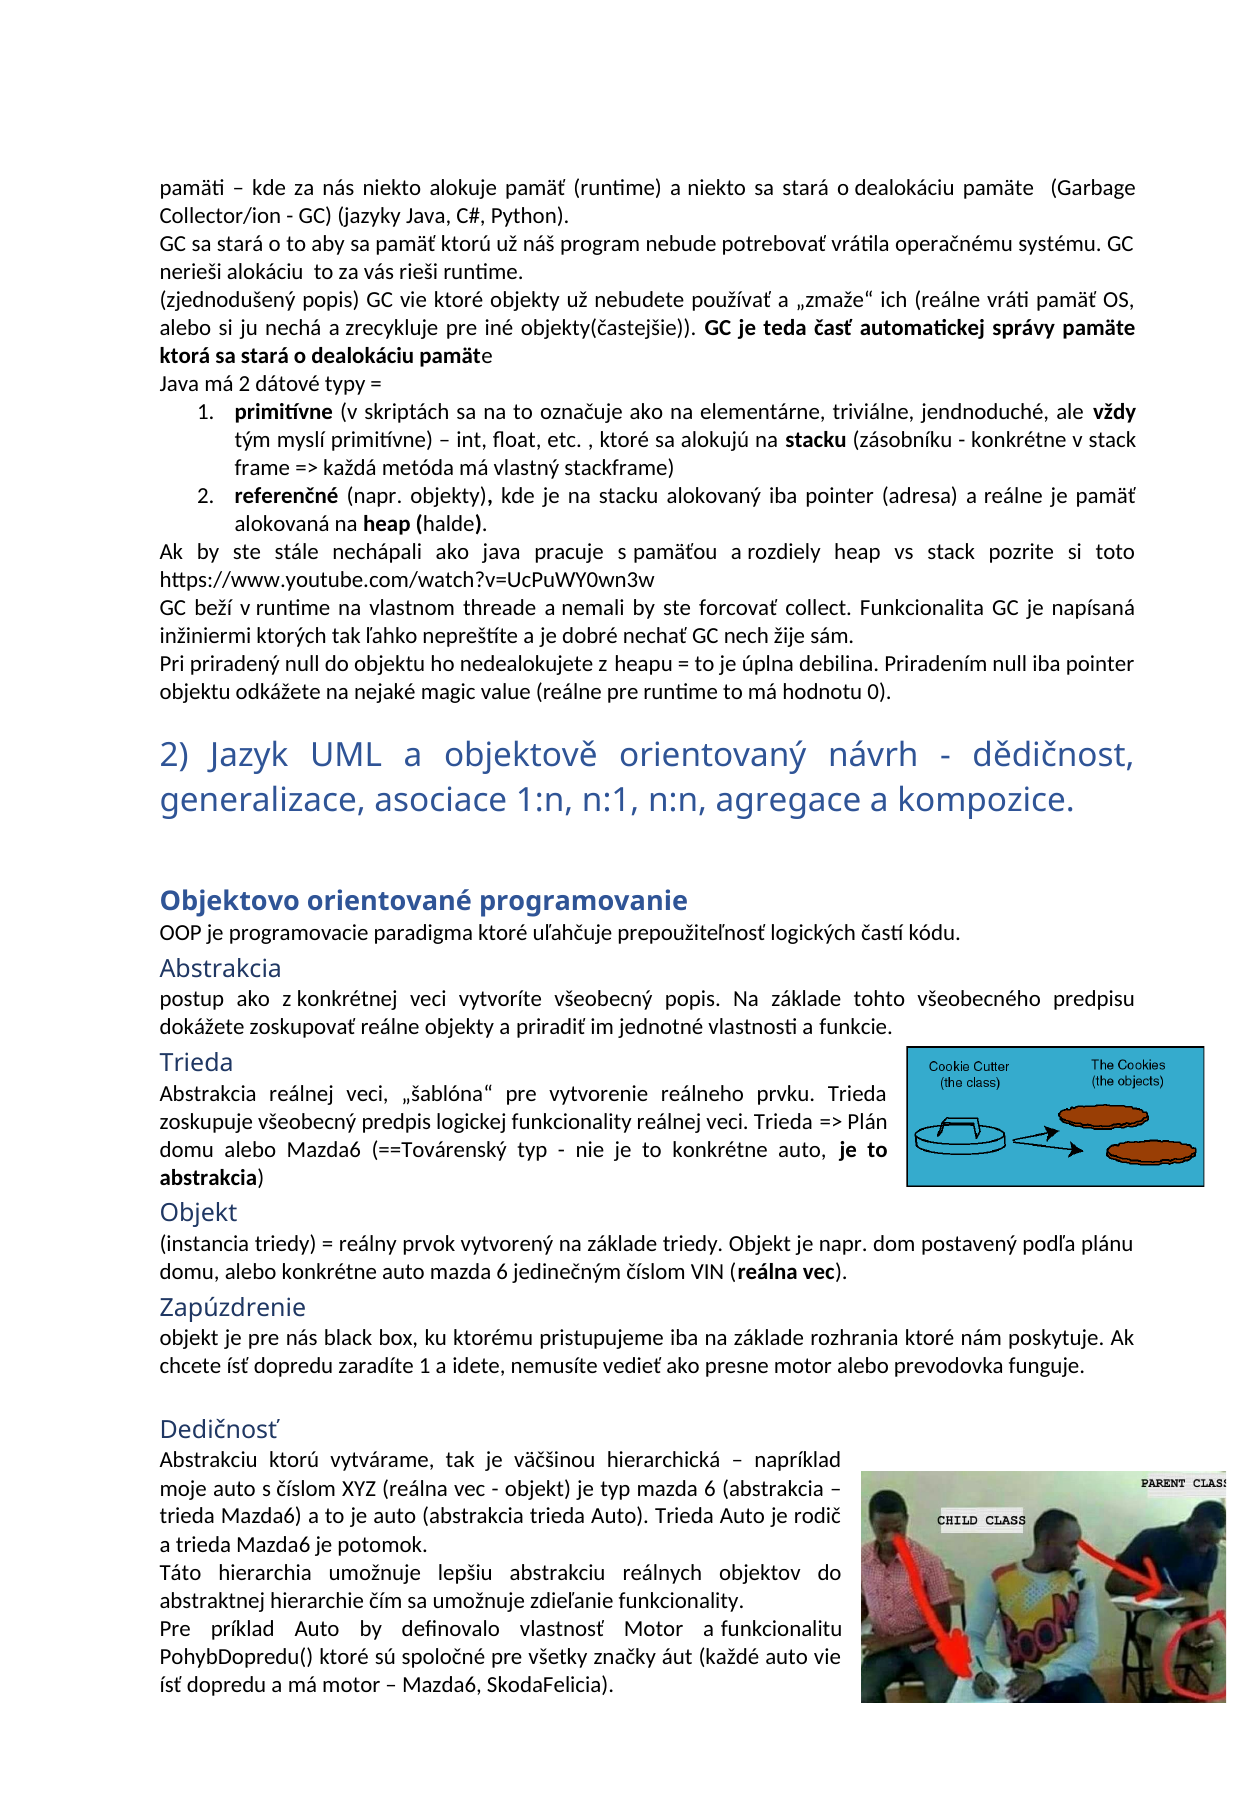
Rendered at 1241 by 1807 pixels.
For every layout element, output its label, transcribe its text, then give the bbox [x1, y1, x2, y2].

text Abstrakcia reálnej veci, „šablóna“ pre vytvorenie reálneho prvku. Trieda zoskupuje všeobecný predpis logickej funkcionality reálnej veci. Trieda => Plán domu alebo Mazda6 (==Továrenský typ - nie je to konkrétne auto, je to abstrakcia) [159, 1079, 1136, 1191]
text objekt je pre nás black box, ku ktorému pristupujeme iba na základe rozhrania ktoré nám poskytuje. Ak chcete ísť dopredu zaradíte 1 a idete, nemusíte vedieť ako presne motor alebo prevodovka funguje. [159, 1323, 1136, 1379]
picture [860, 1471, 1226, 1703]
subtitle Objekt [159, 1195, 1136, 1229]
text postup ako z konkrétnej veci vytvoríte všeobecný popis. Na základe tohto všeobecného predpisu dokážete zoskupovať reálne objekty a priradiť im jednotné vlastnosti a funkcie. [159, 984, 1136, 1041]
subtitle Objektovo orientované programovanie [159, 881, 1136, 918]
text Java má 2 dátové typy = [159, 369, 1136, 397]
list primitívne (v skriptách sa na to označuje ako na elementárne, triviálne, jendnoduché, ale vždy tým myslí primitívne) – int, float, etc. , ktoré sa alokujú na stacku (zásobníku - konkrétne v stack frame => každá metóda má vlastný stackframe) [197, 397, 1136, 481]
list referenčné (napr. objekty), kde je na stacku alokovaný iba pointer (adresa) a reálne je pamäť alokovaná na heap (halde). [197, 481, 1136, 537]
subtitle Zapúzdrenie [159, 1289, 1136, 1323]
text Táto hierarchia umožnuje lepšiu abstrakciu reálnych objektov do abstraktnej hierarchie čím sa umožnuje zdieľanie funkcionality. [159, 1558, 860, 1614]
text (instancia triedy) = reálny prvok vytvorený na základe triedy. Objekt je napr. dom postavený podľa plánu domu, alebo konkrétne auto mazda 6 jedinečným číslom VIN (reálna vec). [159, 1229, 1136, 1285]
text GC sa stará o to aby sa pamäť ktorú už náš program nebude potrebovať vrátila operačnému systému. GC nerieši alokáciu to za vás rieši runtime. [159, 229, 1136, 285]
text GC beží v runtime na vlastnom threade a nemali by ste forcovať collect. Funkcionalita GC je napísaná inžiniermi ktorých tak ľahko nepreštíte a je dobré nechať GC nech žije sám. [159, 593, 1136, 649]
subtitle Trieda [159, 1045, 1136, 1079]
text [159, 173, 1136, 229]
text (zjednodušený popis) GC vie ktoré objekty už nebudete používať a „zmaže“ ich (reálne vráti pamäť OS, alebo si ju nechá a zrecykluje pre iné objekty(častejšie)). GC je teda časť automatickej správy pamäte ktorá sa stará o dealokáciu pamäte [159, 285, 1136, 369]
subtitle 2) Jazyk UML a objektově orientovaný návrh - dědičnost, generalizace, asociace 1:n, n:1, n:n, agregace a kompozice. [159, 730, 1136, 821]
text Ak by ste stále nechápali ako java pracuje s pamäťou a rozdiely heap vs stack pozrite si toto https://www.youtube.com/watch?v=UcPuWY0wn3w [159, 537, 1136, 593]
text Pre príklad Auto by definovalo vlastnosť Motor a funkcionalitu PohybDopredu() ktoré sú spoločné pre všetky značky áut (každé auto vie ísť dopredu a má motor – Mazda6, SkodaFelicia). [159, 1614, 860, 1698]
picture [906, 1046, 1205, 1187]
subtitle Dedičnosť [159, 1412, 1136, 1446]
text Abstrakciu ktorú vytvárame, tak je väčšinou hierarchická – napríklad moje auto s číslom XYZ (reálna vec - objekt) je typ mazda 6 (abstrakcia – trieda Mazda6) a to je auto (abstrakcia trieda Auto). Trieda Auto je rodič a trieda Mazda6 je potomok. [159, 1446, 1136, 1558]
text OOP je programovacie paradigma ktoré uľahčuje prepoužiteľnosť logických častí kódu. [159, 918, 1136, 946]
subtitle Abstrakcia [159, 950, 1136, 984]
text Pri priradený null do objektu ho nedealokujete z heapu = to je úplna debilina. Priradením null iba pointer objektu odkážete na nejaké magic value (reálne pre runtime to má hodnotu 0). [159, 649, 1136, 705]
